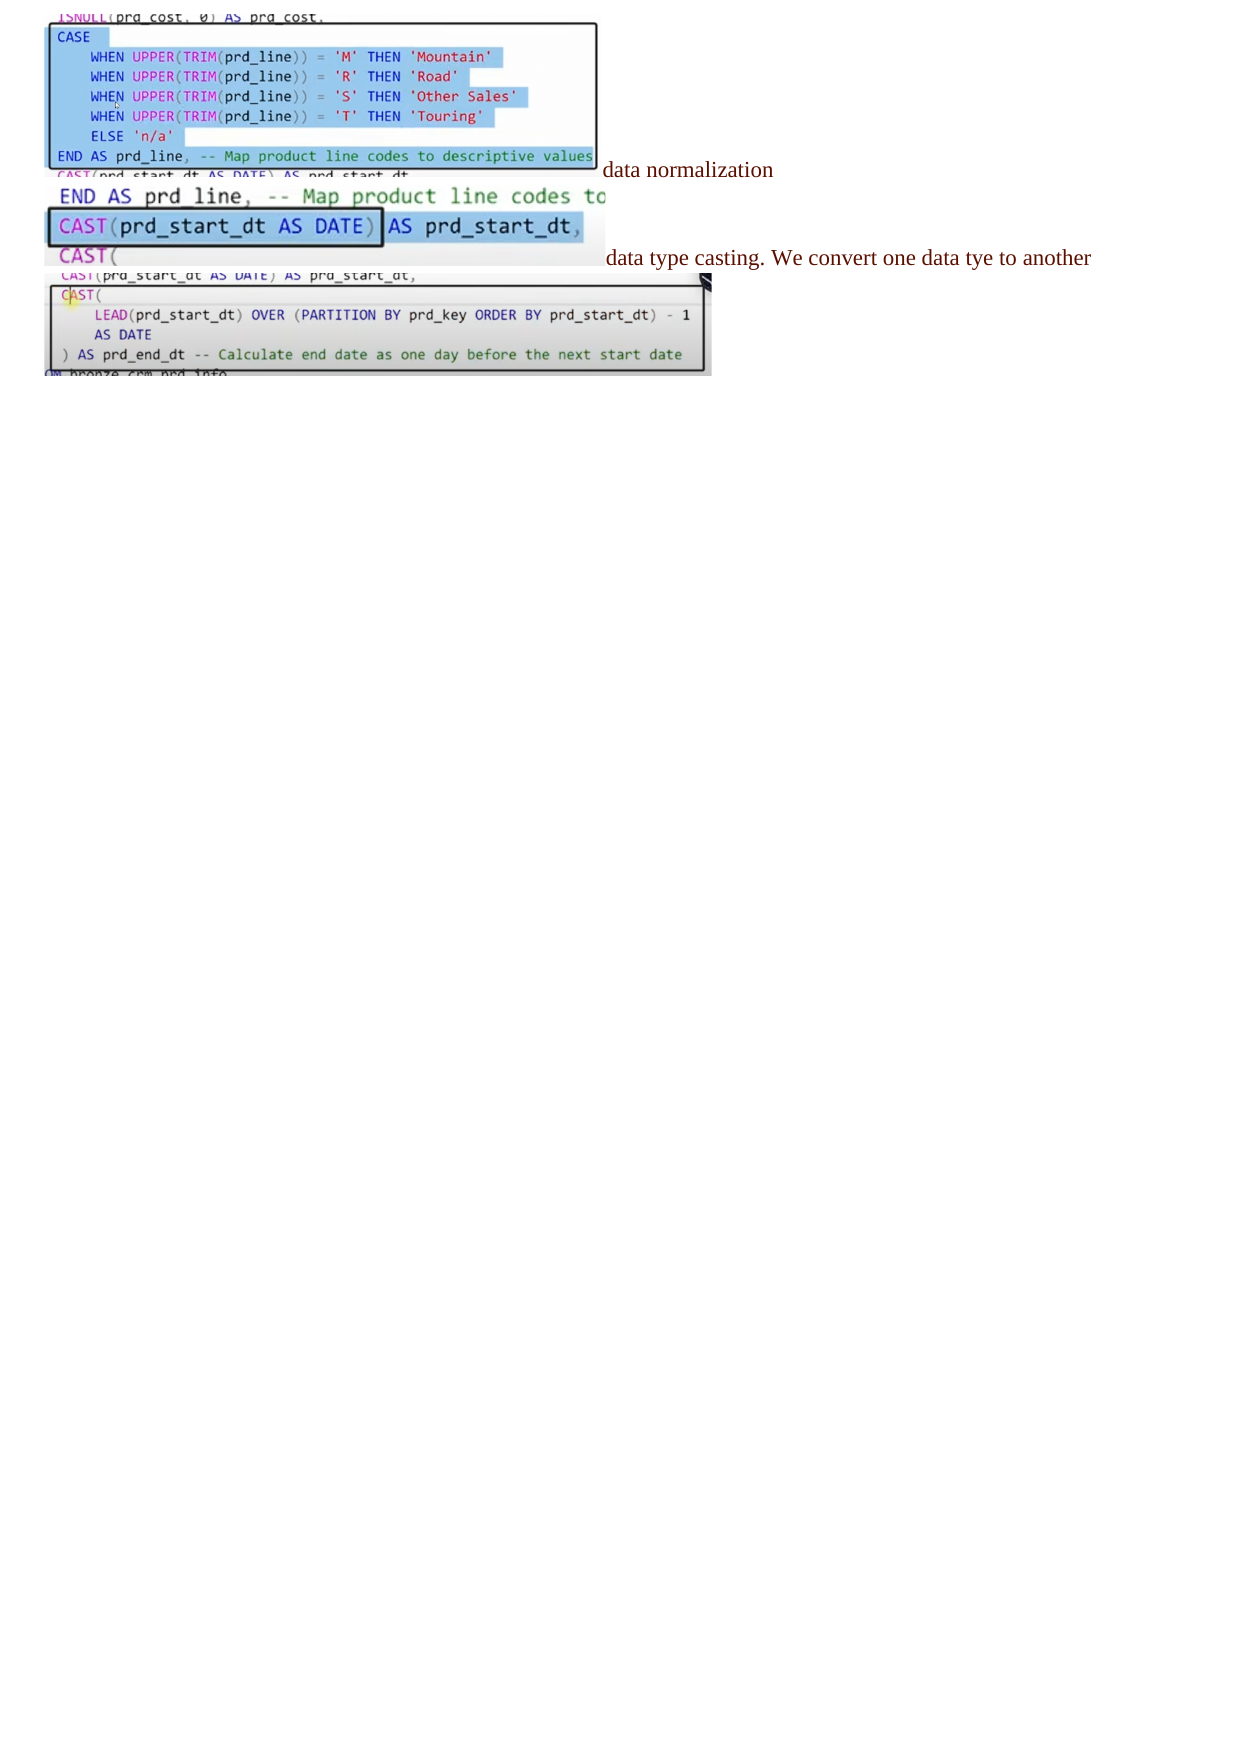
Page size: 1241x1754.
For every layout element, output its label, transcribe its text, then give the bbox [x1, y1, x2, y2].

picture [44, 14, 603, 177]
picture [44, 273, 712, 376]
picture [44, 185, 606, 266]
